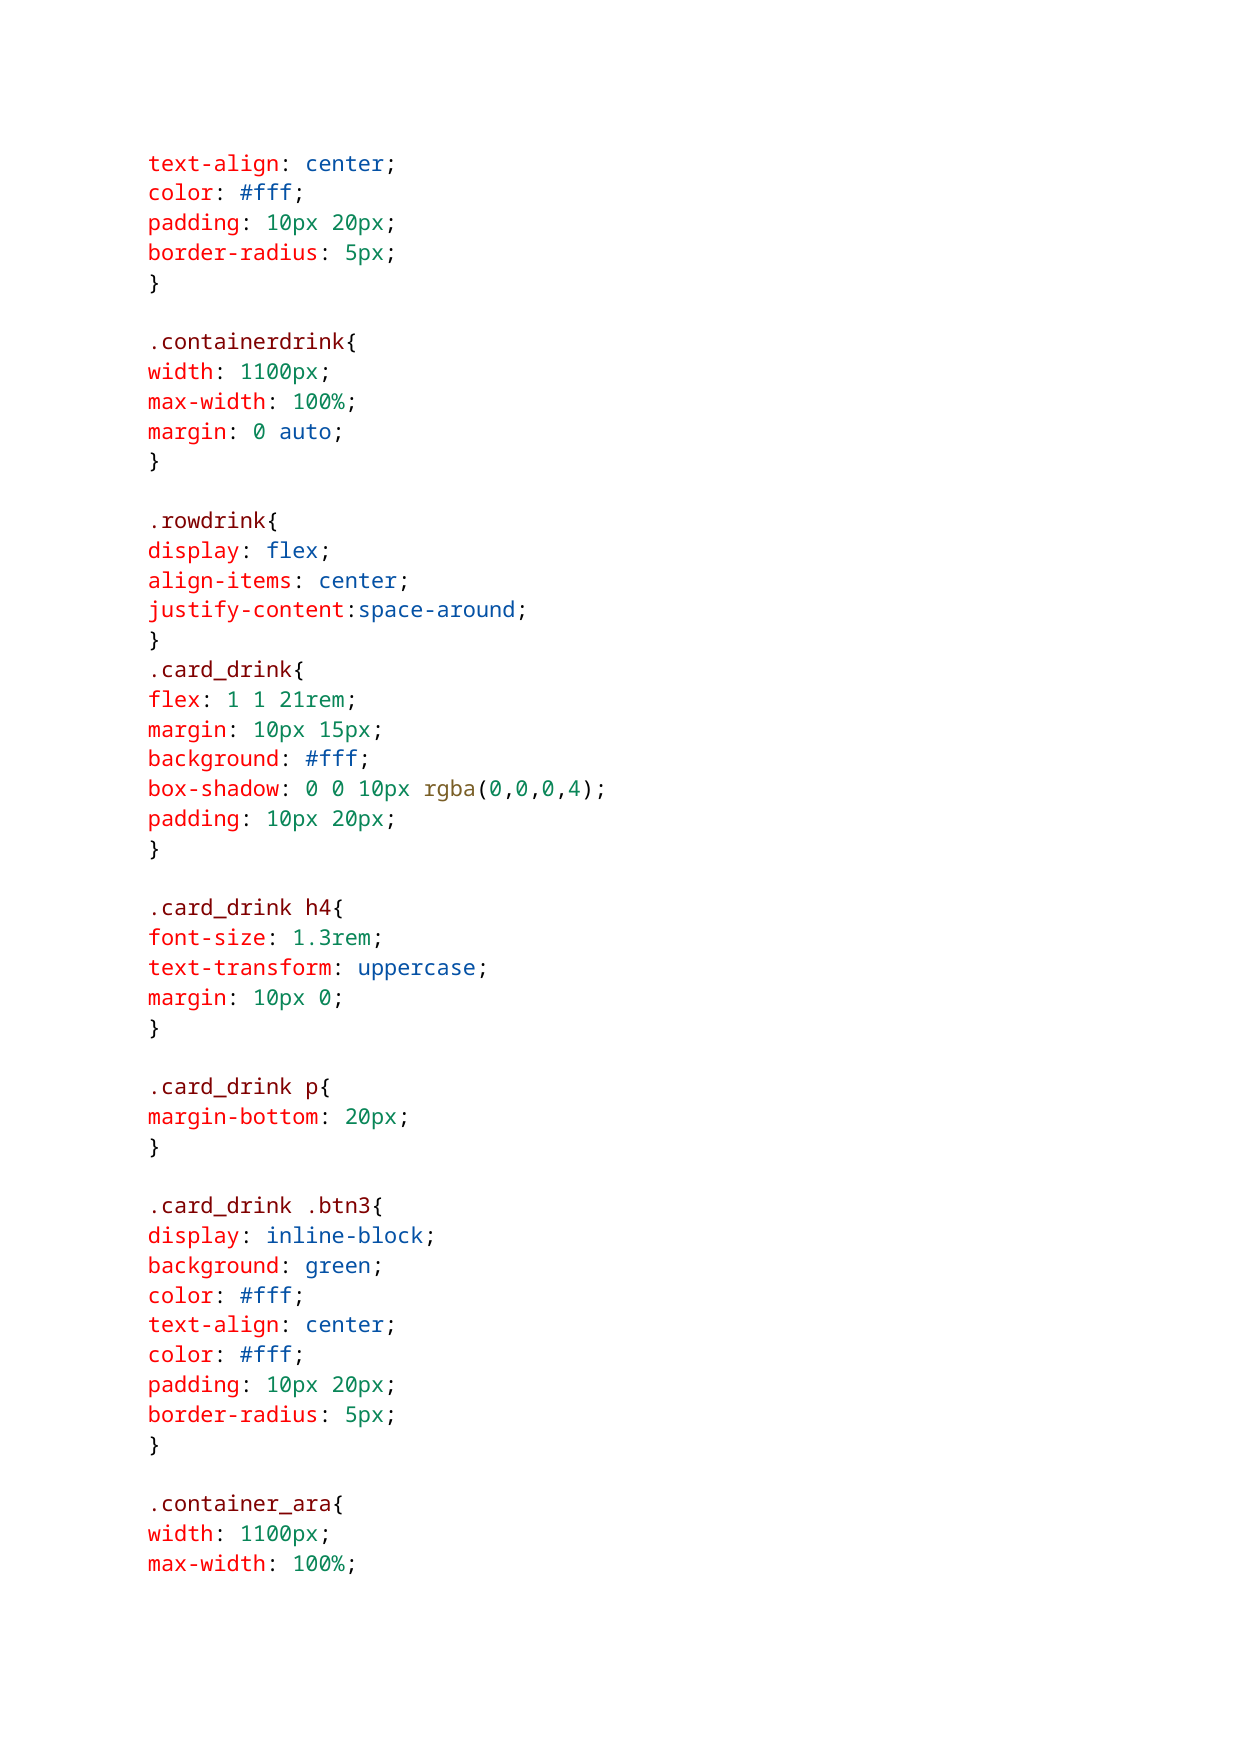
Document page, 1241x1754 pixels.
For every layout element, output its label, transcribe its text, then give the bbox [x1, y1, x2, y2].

text margin: 10px 15px; [148, 714, 1093, 743]
text .rowdrink{ [148, 505, 1093, 535]
text padding: 10px 20px; [148, 207, 1093, 237]
text font-size: 1.3rem; [148, 922, 1093, 952]
text .container_ara{ [148, 1488, 1093, 1518]
text } [148, 1429, 1093, 1458]
text display: flex; [148, 535, 1093, 565]
text align-items: center; [148, 565, 1093, 594]
text background: green; [148, 1250, 1093, 1280]
text width: 1100px; [148, 1518, 1093, 1548]
text color: #fff; [148, 1280, 1093, 1309]
text .containerdrink{ [148, 326, 1093, 356]
text background: #fff; [148, 743, 1093, 773]
text padding: 10px 20px; [148, 1369, 1093, 1399]
text margin: 0 auto; [148, 416, 1093, 446]
text box-shadow: 0 0 10px rgba(0,0,0,4); [148, 773, 1093, 803]
text width: 1100px; [148, 356, 1093, 386]
text .card_drink .btn3{ [148, 1190, 1093, 1220]
text flex: 1 1 21rem; [148, 684, 1093, 714]
text display: inline-block; [148, 1220, 1093, 1250]
text border-radius: 5px; [148, 1399, 1093, 1429]
text .card_drink{ [148, 654, 1093, 684]
text .card_drink h4{ [148, 892, 1093, 922]
text } [148, 833, 1093, 863]
text } [148, 624, 1093, 654]
text margin-bottom: 20px; [148, 1101, 1093, 1131]
text border-radius: 5px; [148, 237, 1093, 267]
text padding: 10px 20px; [148, 803, 1093, 833]
text color: #fff; [148, 1339, 1093, 1369]
text } [148, 1131, 1093, 1161]
text .card_drink p{ [148, 1071, 1093, 1101]
text text-align: center; [148, 148, 1093, 177]
text } [148, 267, 1093, 297]
text } [148, 446, 1093, 475]
text text-transform: uppercase; [148, 952, 1093, 982]
text justify-content:space-around; [148, 594, 1093, 624]
text margin: 10px 0; [148, 982, 1093, 1012]
text color: #fff; [148, 177, 1093, 207]
text text-align: center; [148, 1309, 1093, 1339]
text max-width: 100%; [148, 386, 1093, 416]
text } [148, 1012, 1093, 1041]
text max-width: 100%; [148, 1548, 1093, 1578]
